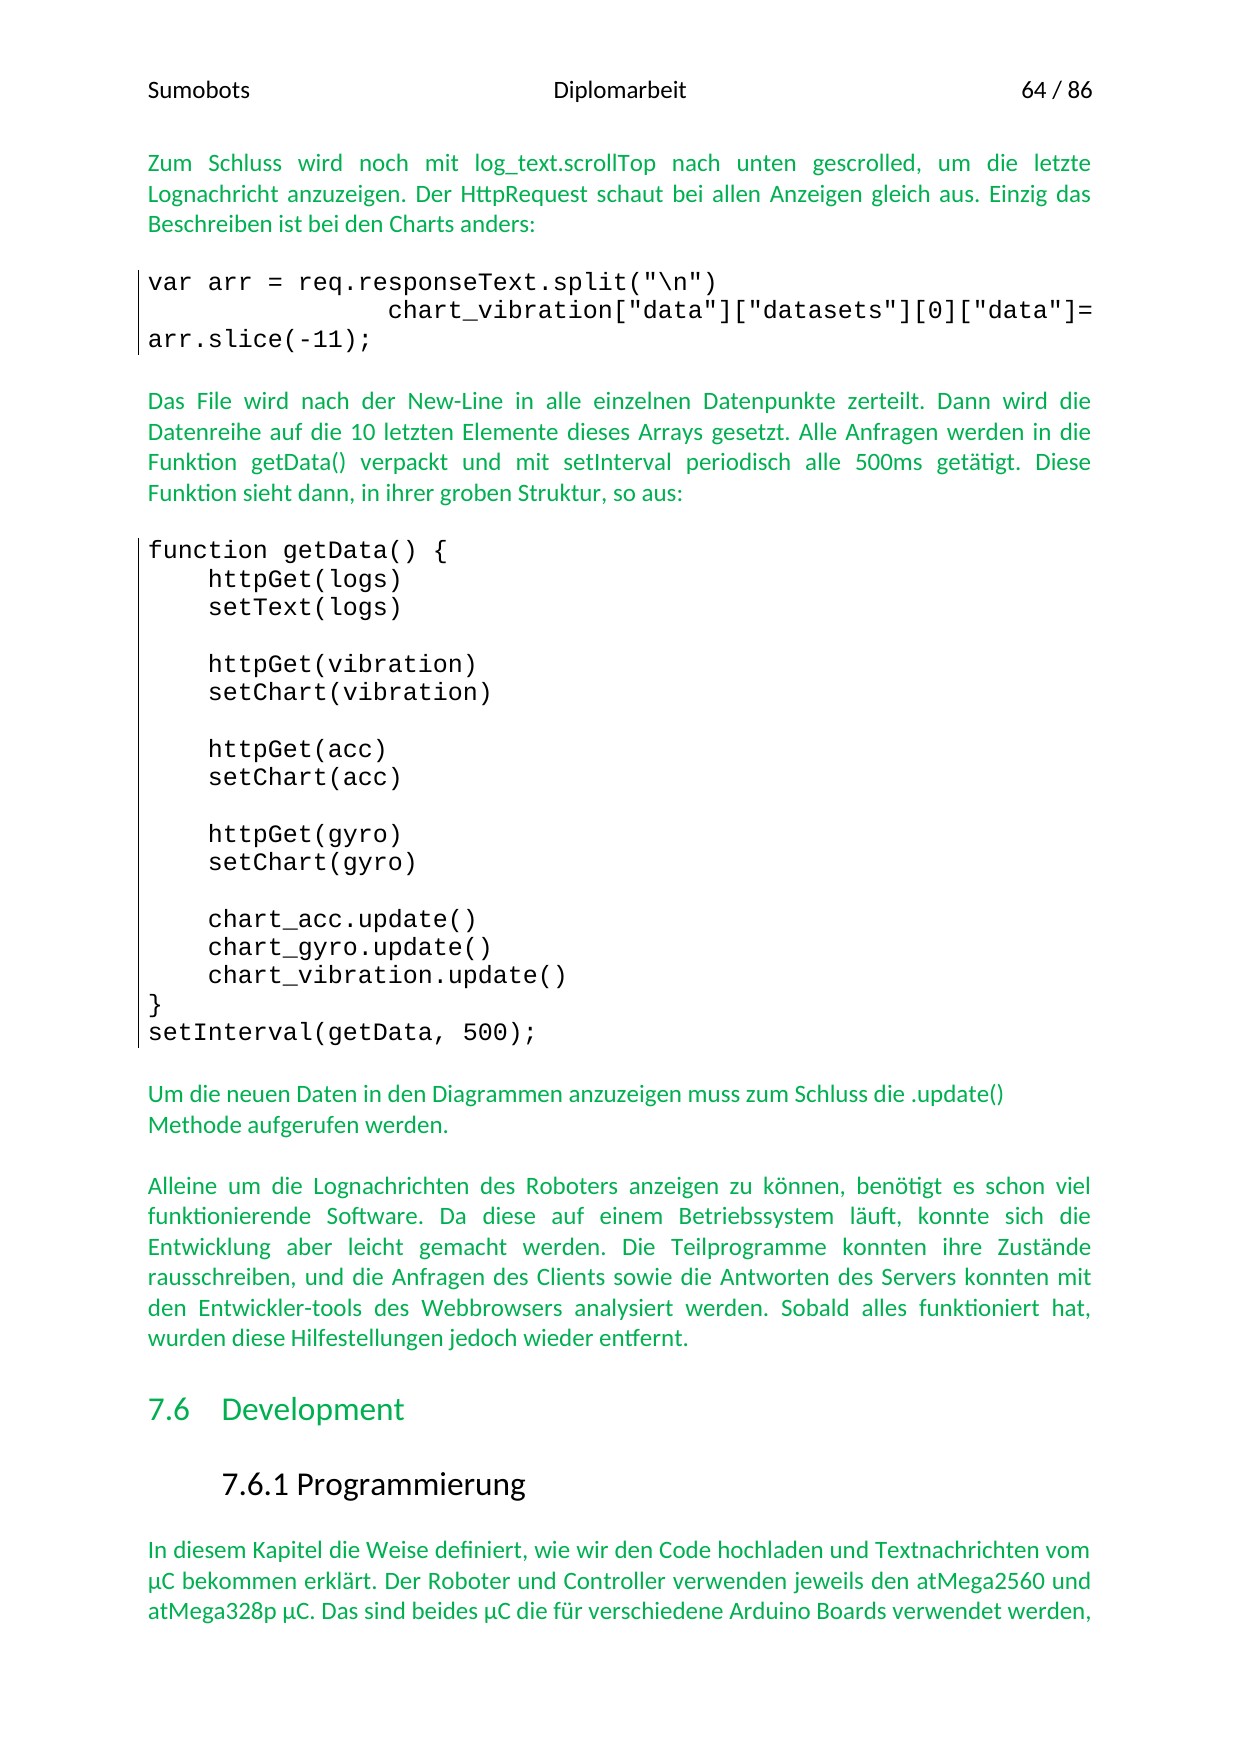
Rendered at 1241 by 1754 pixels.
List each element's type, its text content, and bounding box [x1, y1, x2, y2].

text var arr = req.responseText.split("\n") [148, 270, 1093, 298]
text Um die neuen Daten in den Diagrammen anzuzeigen muss zum Schluss die .update() Methode aufgerufen werden. [148, 1078, 1093, 1139]
text chart_acc.update() [148, 906, 1093, 934]
text httpGet(acc) [148, 736, 1093, 764]
text httpGet(logs) [148, 566, 1093, 594]
text chart_gyro.update() [148, 934, 1093, 963]
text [148, 1534, 1093, 1626]
subtitle Programmierung [221, 1463, 1093, 1504]
subtitle Development [148, 1388, 1093, 1428]
text Das File wird nach der New-Line in alle einzelnen Datenpunkte zerteilt. Dann wird die Datenreihe auf die 10 letzten Elemente dieses Arrays gesetzt. Alle Anfragen werden in die Funktion getData() verpackt und mit setInterval periodisch alle 500ms getätigt. Diese Funktion sieht dann, in ihrer groben Struktur, so aus: [148, 385, 1093, 507]
text Alleine um die Lognachrichten des Roboters anzeigen zu können, benötigt es schon viel funktionierende Software. Da diese auf einem Betriebssystem läuft, konnte sich die Entwicklung aber leicht gemacht werden. Die Teilprogramme konnten ihre Zustände rausschreiben, und die Anfragen des Clients sowie die Antworten des Servers konnten mit den Entwickler-tools des Webbrowsers analysiert werden. Sobald alles funktioniert hat, wurden diese Hilfestellungen jedoch wieder entfernt. [148, 1170, 1093, 1353]
text setChart(vibration) [148, 679, 1093, 708]
text setText(logs) [148, 594, 1093, 623]
text setInterval(getData, 500); [148, 1019, 1093, 1048]
text httpGet(vibration) [148, 651, 1093, 679]
text setChart(gyro) [148, 849, 1093, 878]
text chart_vibration.update() [148, 963, 1093, 991]
text function getData() { [148, 538, 1093, 566]
text httpGet(gyro) [148, 821, 1093, 849]
text Zum Schluss wird noch mit log_text.scrollTop nach unten gescrolled, um die letzte Lognachricht anzuzeigen. Der HttpRequest schaut bei allen Anzeigen gleich aus. Einzig das Beschreiben ist bei den Charts anders: [148, 148, 1093, 239]
text } [148, 991, 1093, 1019]
text chart_vibration["data"]["datasets"][0]["data"]= arr.slice(-11); [148, 298, 1093, 355]
text setChart(acc) [148, 764, 1093, 793]
